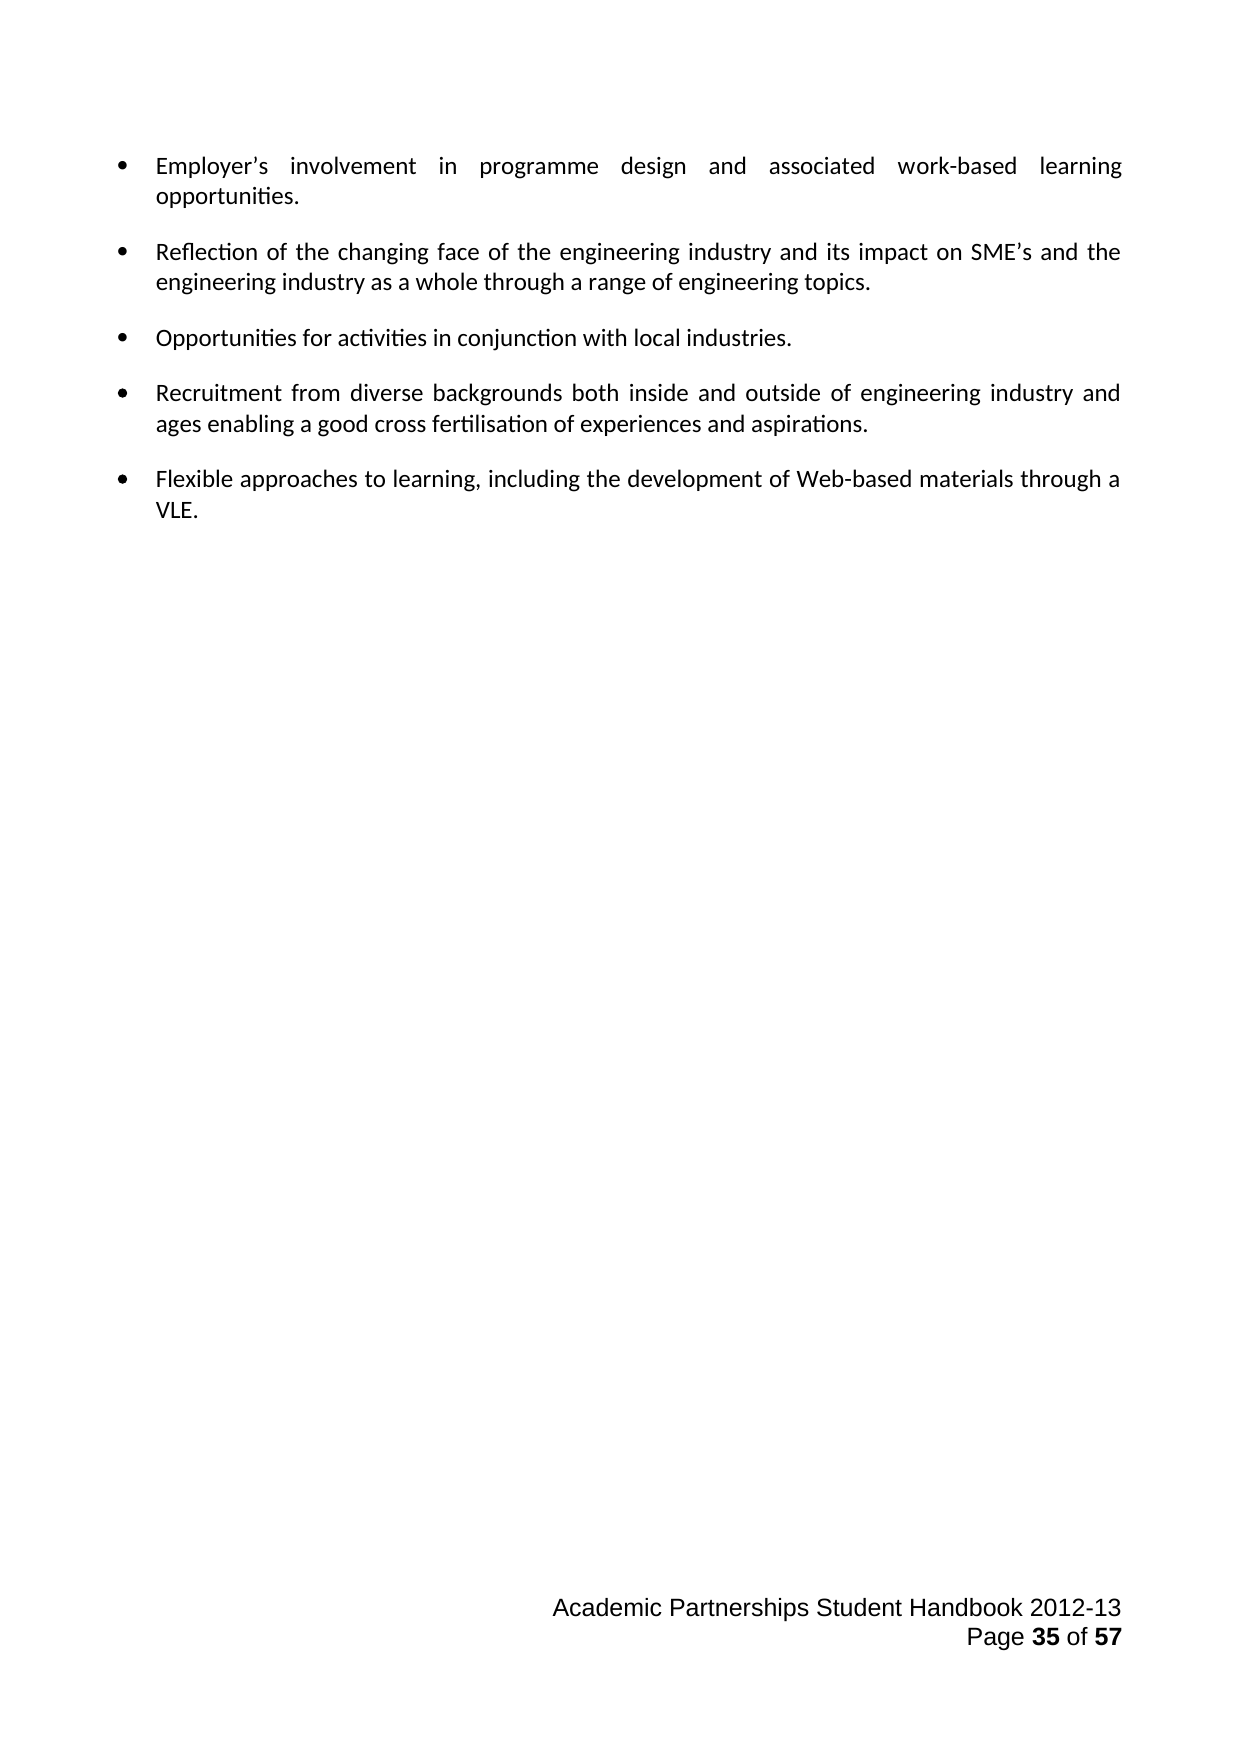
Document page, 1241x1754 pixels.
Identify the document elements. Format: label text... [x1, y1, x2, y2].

list Flexible approaches to learning, including the development of Web-based materials through a VLE. [118, 464, 1122, 525]
list Reflection of the changing face of the engineering industry and its impact on SME’s and the engineering industry as a whole through a range of engineering topics. [118, 236, 1122, 297]
list Recruitment from diverse backgrounds both inside and outside of engineering industry and ages enabling a good cross fertilisation of experiences and aspirations. [118, 378, 1122, 439]
list Employer’s involvement in programme design and associated work-based learning opportunities. [118, 150, 1122, 211]
list Opportunities for activities in conjunction with local industries. [118, 322, 1122, 353]
